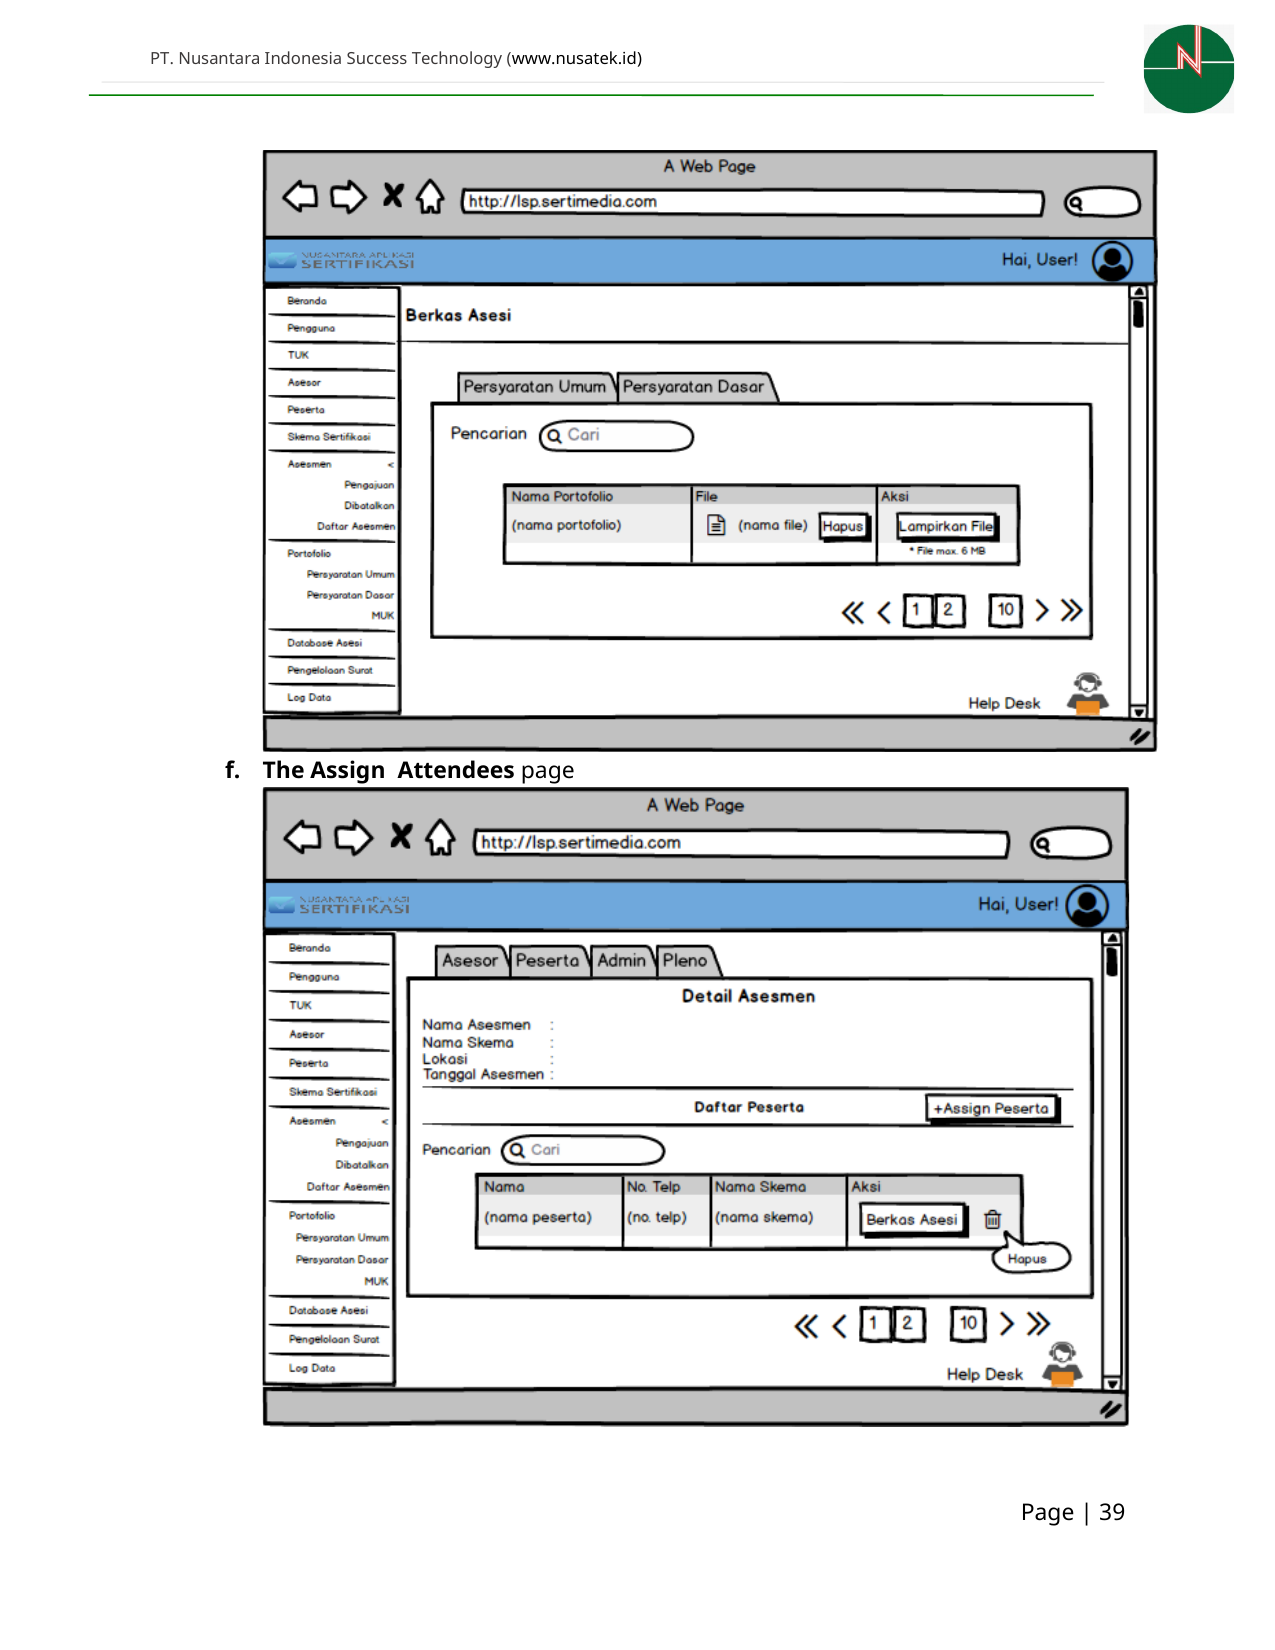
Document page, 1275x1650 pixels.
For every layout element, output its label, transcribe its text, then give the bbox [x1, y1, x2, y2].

picture [1143, 23, 1235, 114]
picture [262, 787, 1130, 1427]
list The Assign Attendees page [225, 754, 1125, 785]
picture [262, 150, 1158, 752]
